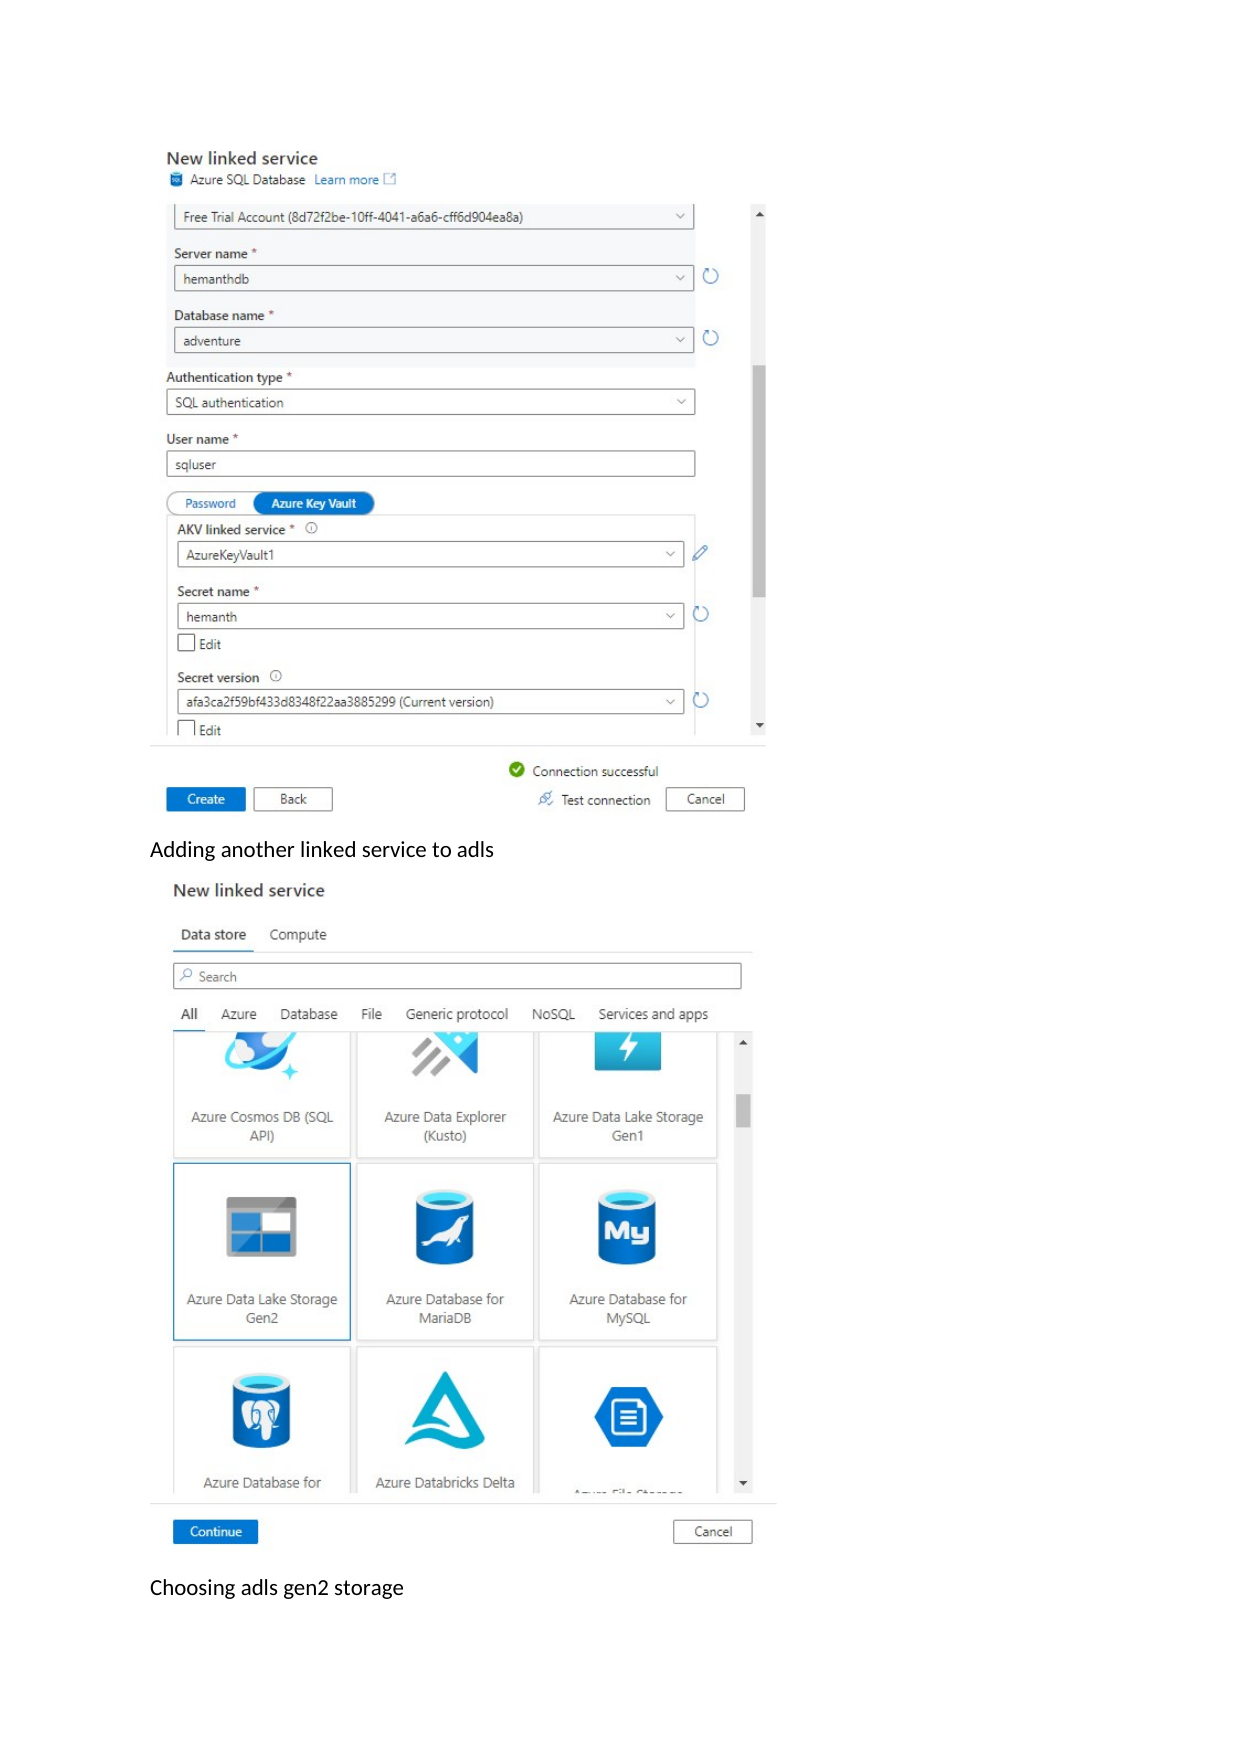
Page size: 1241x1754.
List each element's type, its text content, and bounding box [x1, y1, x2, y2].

picture [150, 882, 777, 1554]
text Adding another linked service to adls [150, 835, 1090, 863]
picture [150, 150, 766, 817]
text Choosing adls gen2 storage [150, 1573, 1090, 1601]
